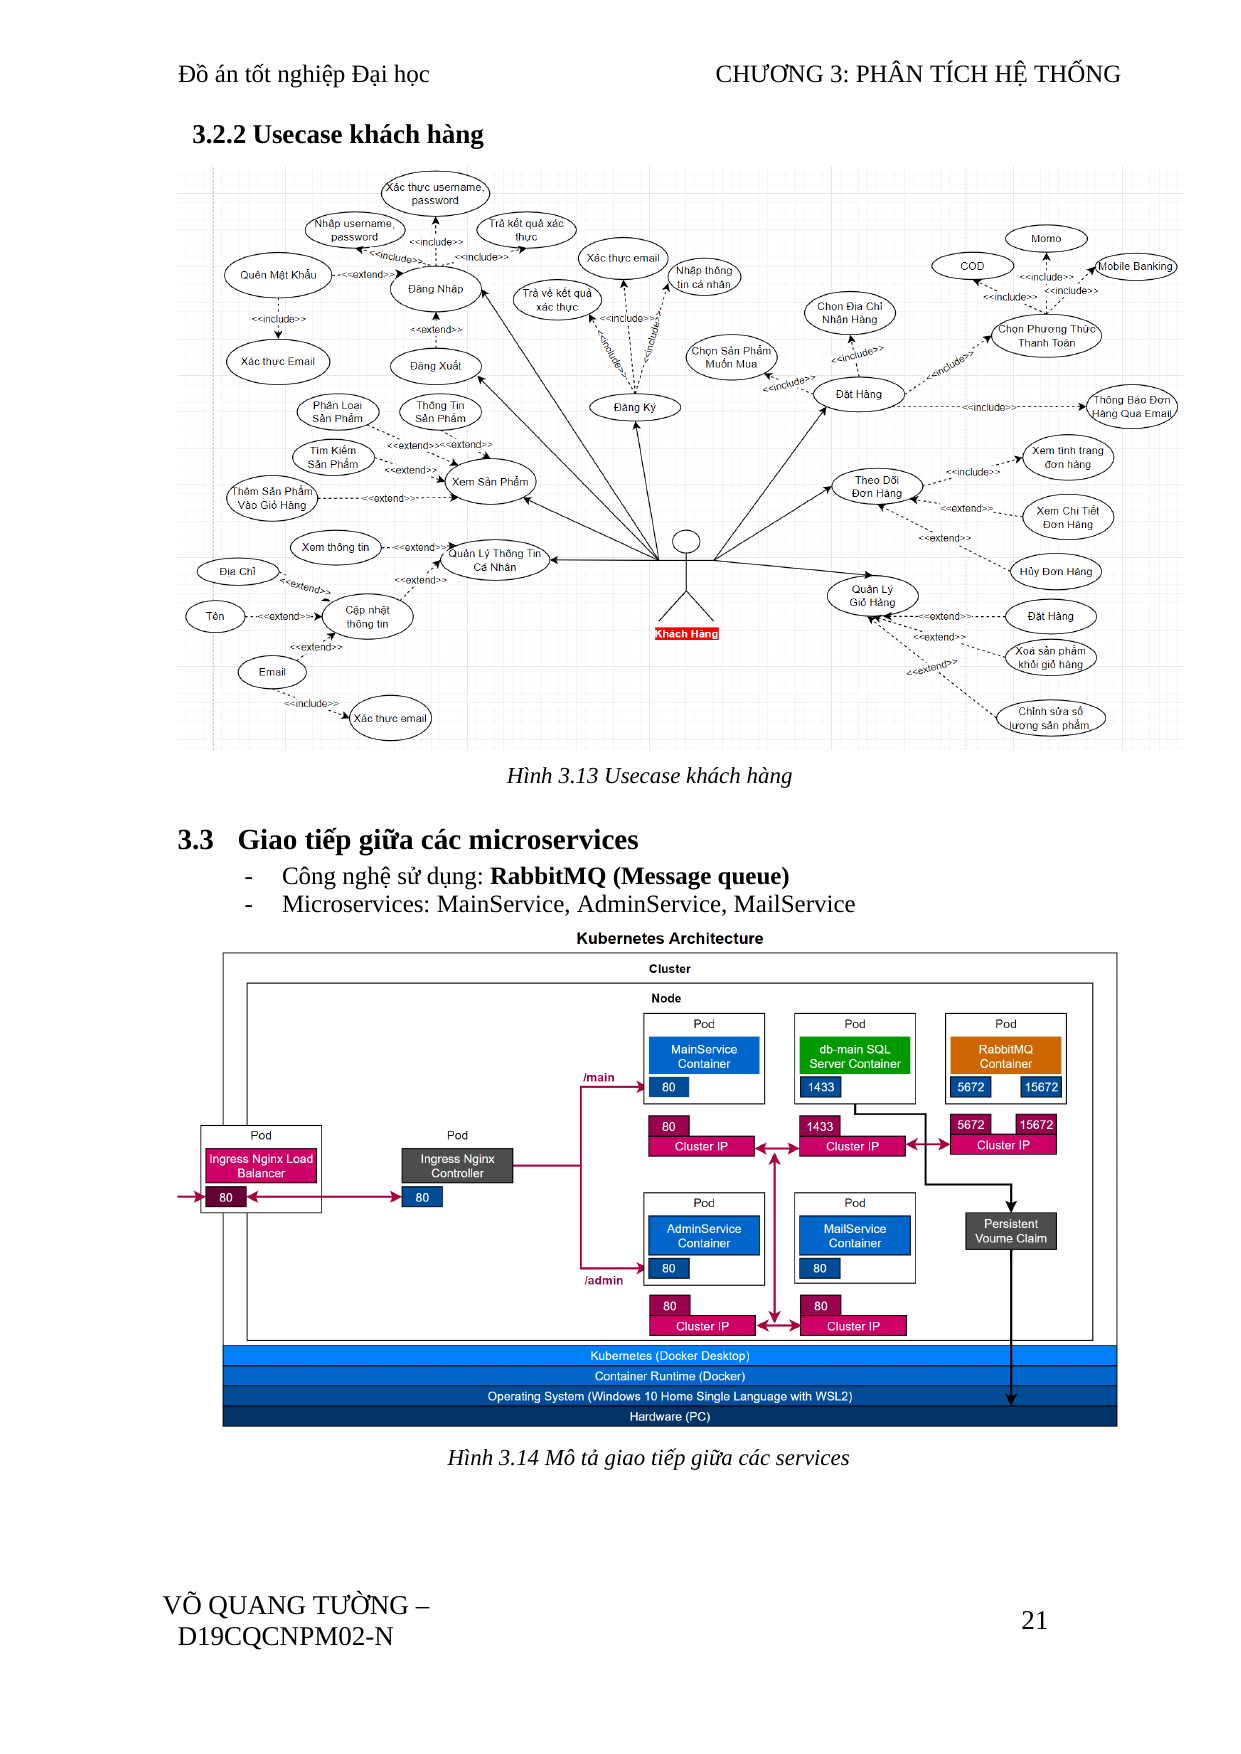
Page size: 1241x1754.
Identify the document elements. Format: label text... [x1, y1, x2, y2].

subtitle Giao tiếp giữa các microservices [177, 822, 1122, 856]
subtitle Usecase khách hàng [192, 118, 1122, 149]
list Công nghệ sử dụng: RabbitMQ (Message queue) [244, 861, 1122, 889]
picture [177, 166, 1185, 750]
list Microservices: MainService, AdminService, MailService [244, 889, 1122, 918]
picture [177, 924, 1123, 1432]
